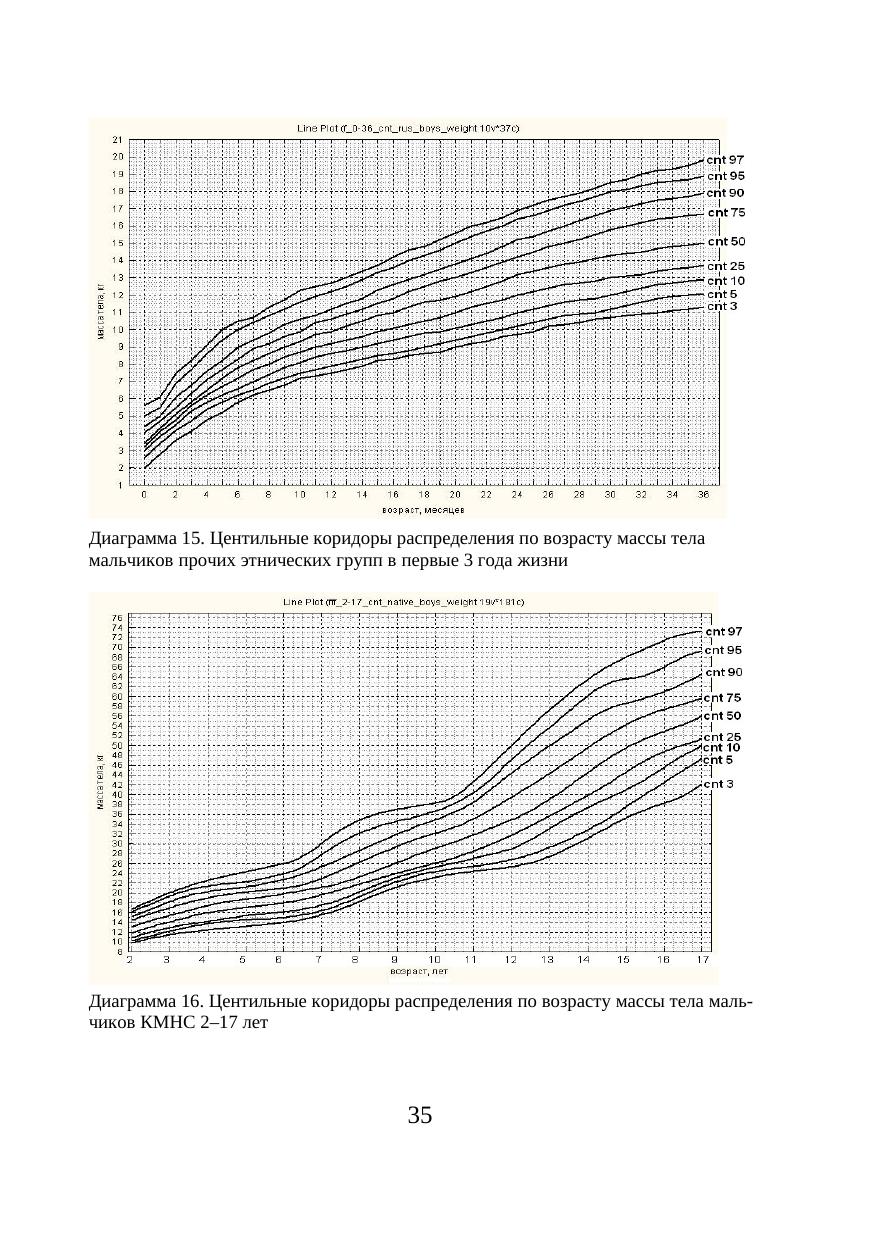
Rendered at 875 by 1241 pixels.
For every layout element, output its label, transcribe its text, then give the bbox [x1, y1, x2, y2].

text Диаграмма 15. Центильные коридоры распределения по возрасту массы тела мальчиков прочих этнических групп в первые 3 года жизни [88, 527, 707, 570]
subtitle 35 [131, 1101, 709, 1129]
picture [88, 592, 742, 985]
picture [88, 117, 745, 519]
